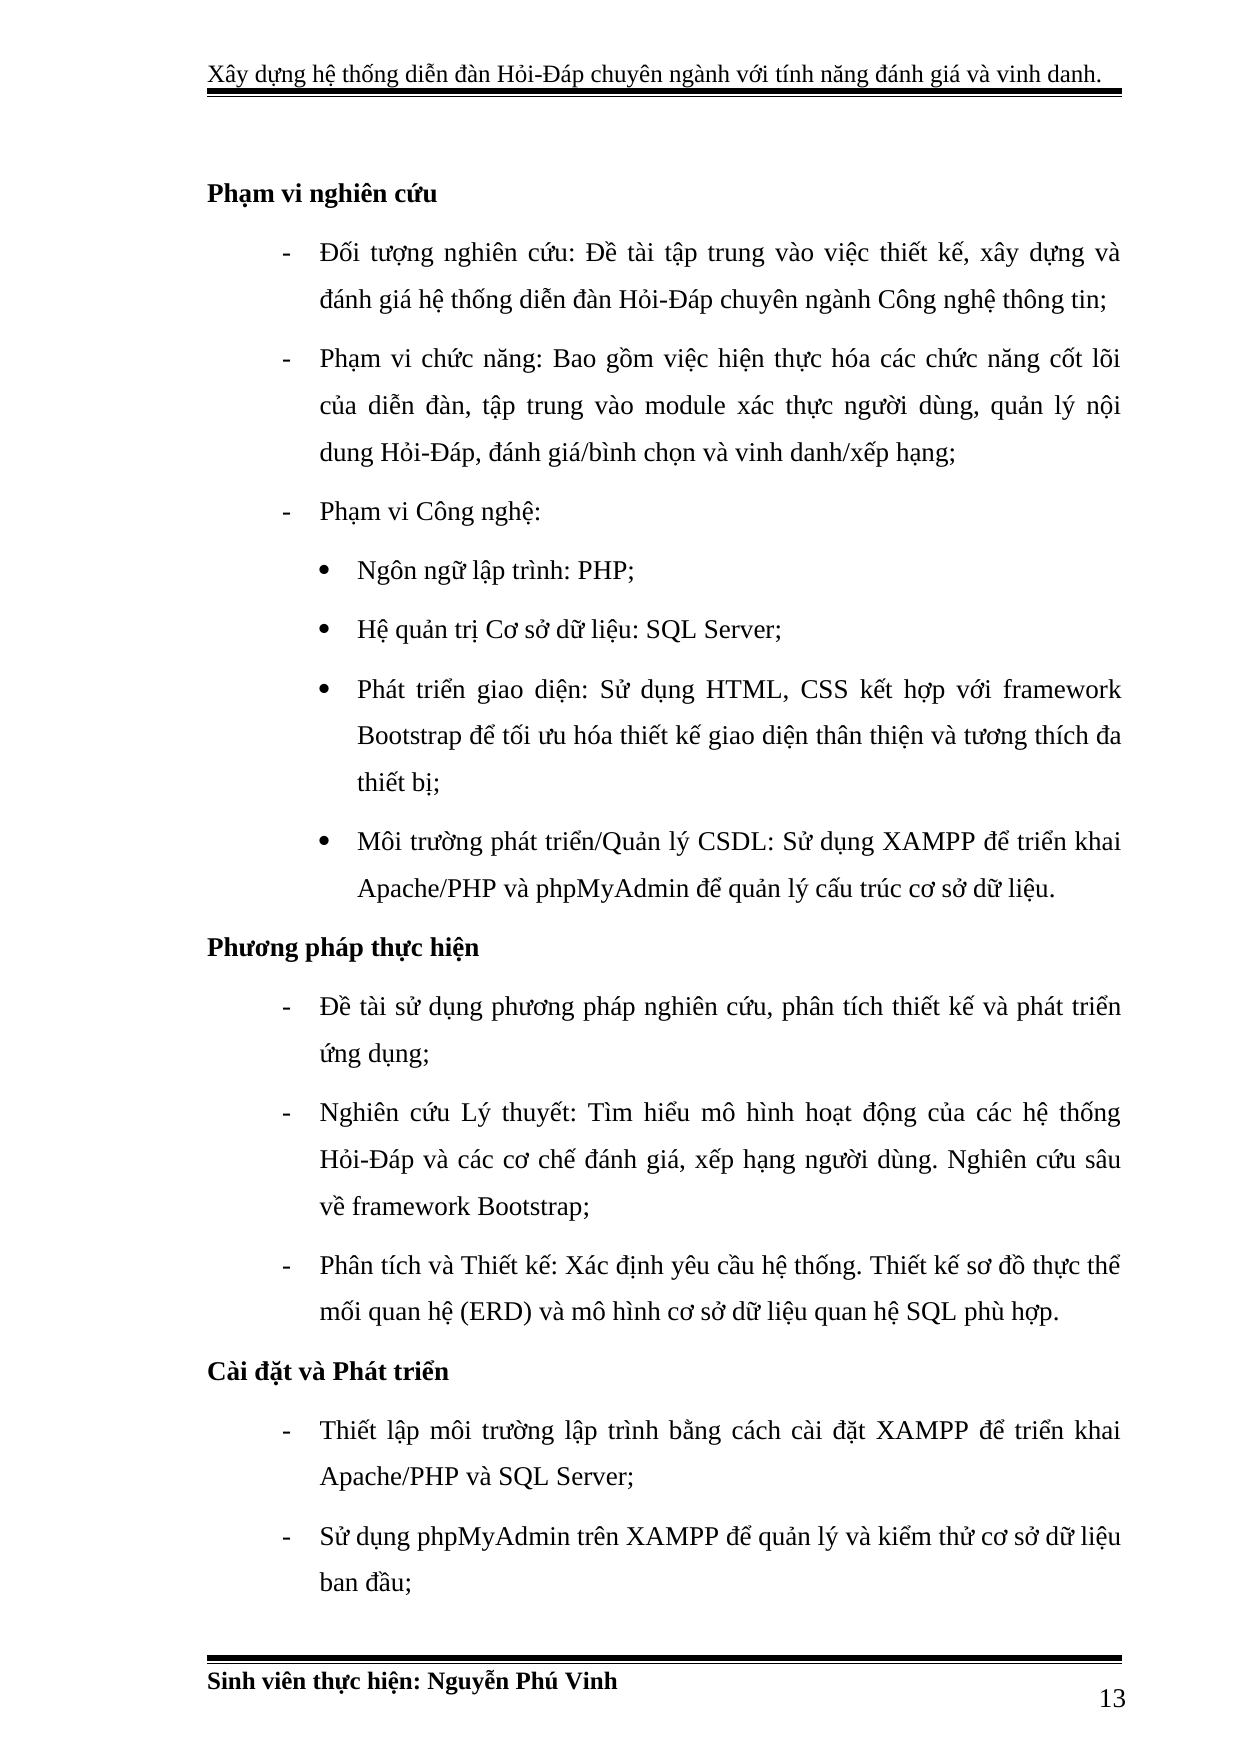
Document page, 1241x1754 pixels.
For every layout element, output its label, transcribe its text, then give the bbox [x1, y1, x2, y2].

list Phạm vi chức năng: Bao gồm việc hiện thực hóa các chức năng cốt lõi của diễn đàn, tập trung vào module xác thực người dùng, quản lý nội dung Hỏi-Đáp, đánh giá/bình chọn và vinh danh/xếp hạng; [282, 342, 1122, 467]
list Phát triển giao diện: Sử dụng HTML, CSS kết hợp với framework Bootstrap để tối ưu hóa thiết kế giao diện thân thiện và tương thích đa thiết bị; [319, 673, 1122, 797]
list Nghiên cứu Lý thuyết: Tìm hiểu mô hình hoạt động của các hệ thống Hỏi-Đáp và các cơ chế đánh giá, xếp hạng người dùng. Nghiên cứu sâu về framework Bootstrap; [282, 1096, 1122, 1221]
text Cài đặt và Phát triển [207, 1354, 1122, 1386]
text Phạm vi nghiên cứu [207, 177, 1122, 208]
list Phạm vi Công nghệ: [282, 495, 1122, 526]
list Phân tích và Thiết kế: Xác định yêu cầu hệ thống. Thiết kế sơ đồ thực thể mối quan hệ (ERD) và mô hình cơ sở dữ liệu quan hệ SQL phù hợp. [282, 1249, 1122, 1327]
text Phương pháp thực hiện [207, 931, 1122, 962]
list Thiết lập môi trường lập trình bằng cách cài đặt XAMPP để triển khai Apache/PHP và SQL Server; [282, 1414, 1122, 1492]
list Hệ quản trị Cơ sở dữ liệu: SQL Server; [319, 613, 1122, 644]
list Môi trường phát triển/Quản lý CSDL: Sử dụng XAMPP để triển khai Apache/PHP và phpMyAdmin để quản lý cấu trúc cơ sở dữ liệu. [319, 825, 1122, 903]
list Đối tượng nghiên cứu: Đề tài tập trung vào việc thiết kế, xây dựng và đánh giá hệ thống diễn đàn Hỏi-Đáp chuyên ngành Công nghệ thông tin; [282, 236, 1122, 314]
list Sử dụng phpMyAdmin trên XAMPP để quản lý và kiểm thử cơ sở dữ liệu ban đầu; [282, 1519, 1122, 1597]
list Ngôn ngữ lập trình: PHP; [319, 554, 1122, 585]
list Đề tài sử dụng phương pháp nghiên cứu, phân tích thiết kế và phát triển ứng dụng; [282, 990, 1122, 1068]
